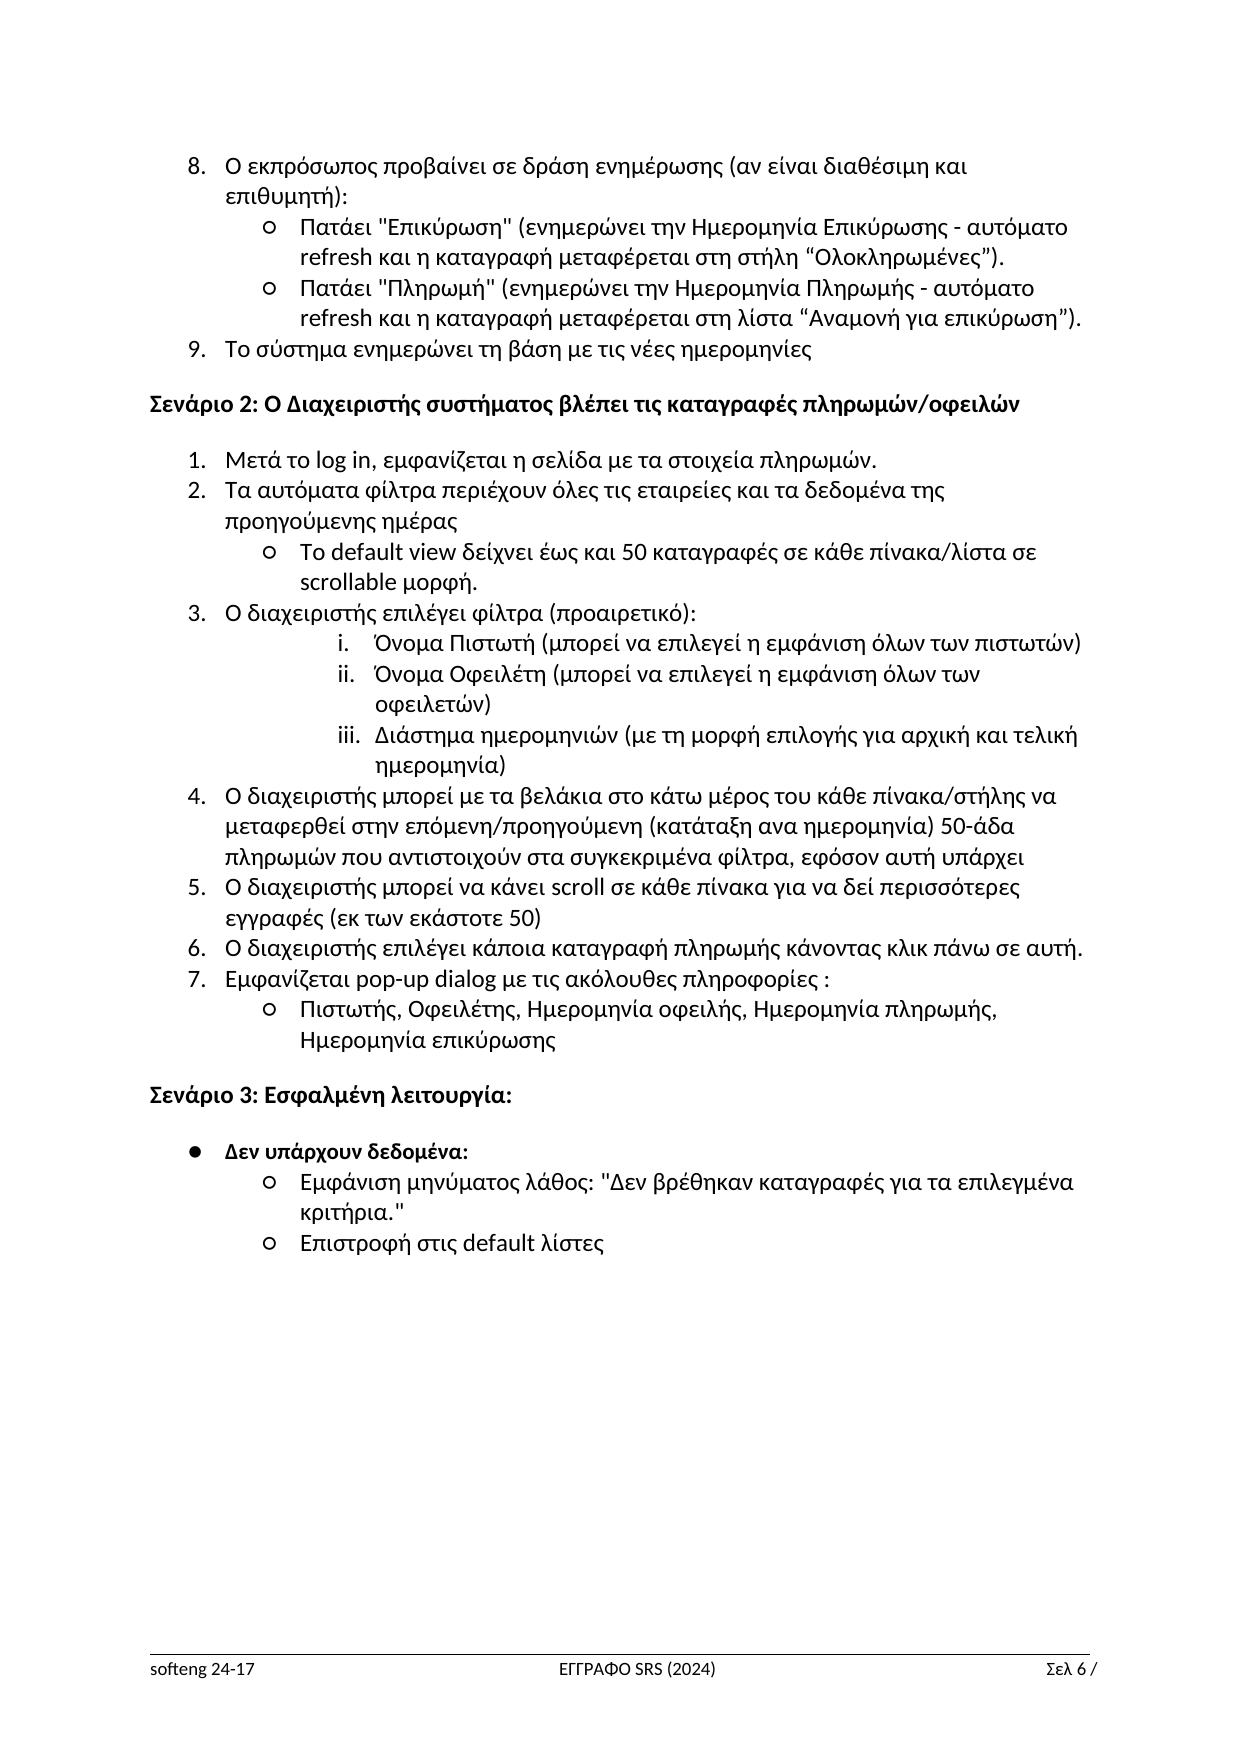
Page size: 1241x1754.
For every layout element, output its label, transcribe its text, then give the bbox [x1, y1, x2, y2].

text Σενάριο 3: Εσφαλμένη λειτουργία: [150, 1079, 1090, 1110]
list Το σύστημα ενημερώνει τη βάση με τις νέες ημερομηνίες [187, 333, 1090, 364]
list Όνομα Πιστωτή (μπορεί να επιλεγεί η εμφάνιση όλων των πιστωτών) [337, 627, 1090, 658]
list Διάστημα ημερομηνιών (με τη μορφή επιλογής για αρχική και τελική ημερομηνία) [337, 719, 1090, 780]
list Επιστροφή στις default λίστες [262, 1227, 1090, 1257]
list Πατάει "Επικύρωση" (ενημερώνει την Ημερομηνία Επικύρωσης - αυτόματο refresh και η καταγραφή μεταφέρεται στη στήλη “Ολοκληρωμένες”). [262, 211, 1090, 272]
list Τα αυτόματα φίλτρα περιέχουν όλες τις εταιρείες και τα δεδομένα της προηγούμενης ημέρας [187, 475, 1090, 536]
list Ο διαχειριστής μπορεί με τα βελάκια στο κάτω μέρος του κάθε πίνακα/στήλης να μεταφερθεί στην επόμενη/προηγούμενη (κατάταξη ανα ημερομηνία) 50-άδα πληρωμών που αντιστοιχούν στα συγκεκριμένα φίλτρα, εφόσον αυτή υπάρχει [187, 780, 1090, 871]
list Όνομα Οφειλέτη (μπορεί να επιλεγεί η εμφάνιση όλων των οφειλετών) [337, 658, 1090, 719]
text Σενάριο 2: Ο Διαχειριστής συστήματος βλέπει τις καταγραφές πληρωμών/οφειλών [150, 389, 1090, 419]
list Εμφάνιση μηνύματος λάθος: "Δεν βρέθηκαν καταγραφές για τα επιλεγμένα κριτήρια." [262, 1166, 1090, 1227]
list Ο διαχειριστής επιλέγει κάποια καταγραφή πληρωμής κάνοντας κλικ πάνω σε αυτή. [187, 932, 1090, 963]
list Ο εκπρόσωπος προβαίνει σε δράση ενημέρωσης (αν είναι διαθέσιμη και επιθυμητή): [187, 150, 1090, 211]
list Ο διαχειριστής μπορεί να κάνει scroll σε κάθε πίνακα για να δεί περισσότερες εγγραφές (εκ των εκάστοτε 50) [187, 871, 1090, 932]
list Πιστωτής, Οφειλέτης, Ημερομηνία οφειλής, Ημερομηνία πληρωμής, Ημερομηνία επικύρωσης [262, 993, 1090, 1054]
list Το default view δείχνει έως και 50 καταγραφές σε κάθε πίνακα/λίστα σε scrollable μορφή. [262, 536, 1090, 597]
list Εμφανίζεται pop-up dialog με τις ακόλουθες πληροφορίες : [187, 963, 1090, 993]
list Μετά το log in, εμφανίζεται η σελίδα με τα στοιχεία πληρωμών. [187, 444, 1090, 475]
list Πατάει "Πληρωμή" (ενημερώνει την Ημερομηνία Πληρωμής - αυτόματο refresh και η καταγραφή μεταφέρεται στη λίστα “Αναμονή για επικύρωση”). [262, 272, 1090, 333]
list Δεν υπάρχουν δεδομένα: [187, 1135, 1090, 1166]
list Ο διαχειριστής επιλέγει φίλτρα (προαιρετικό): [187, 597, 1090, 627]
